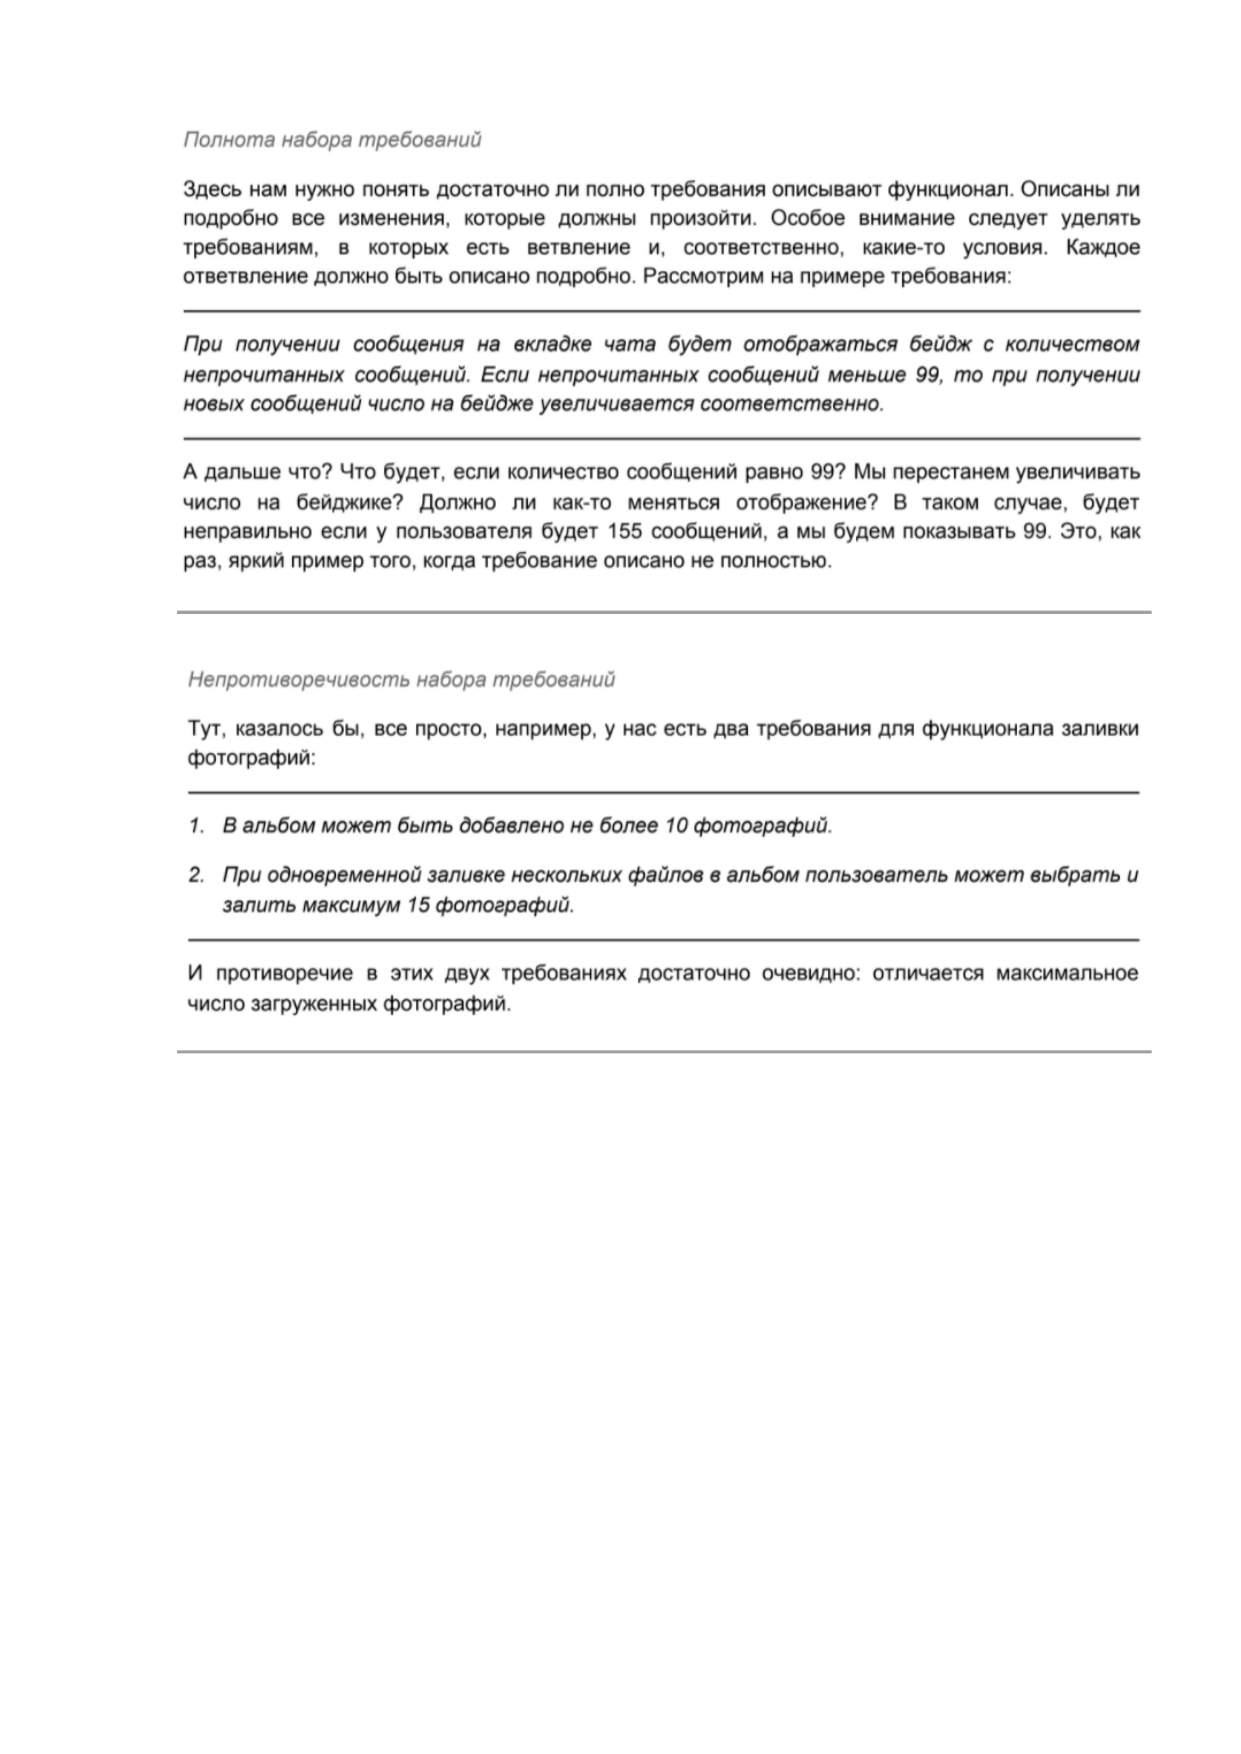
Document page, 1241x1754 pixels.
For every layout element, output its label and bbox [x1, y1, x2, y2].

picture [177, 659, 1152, 1030]
picture [177, 118, 1152, 590]
